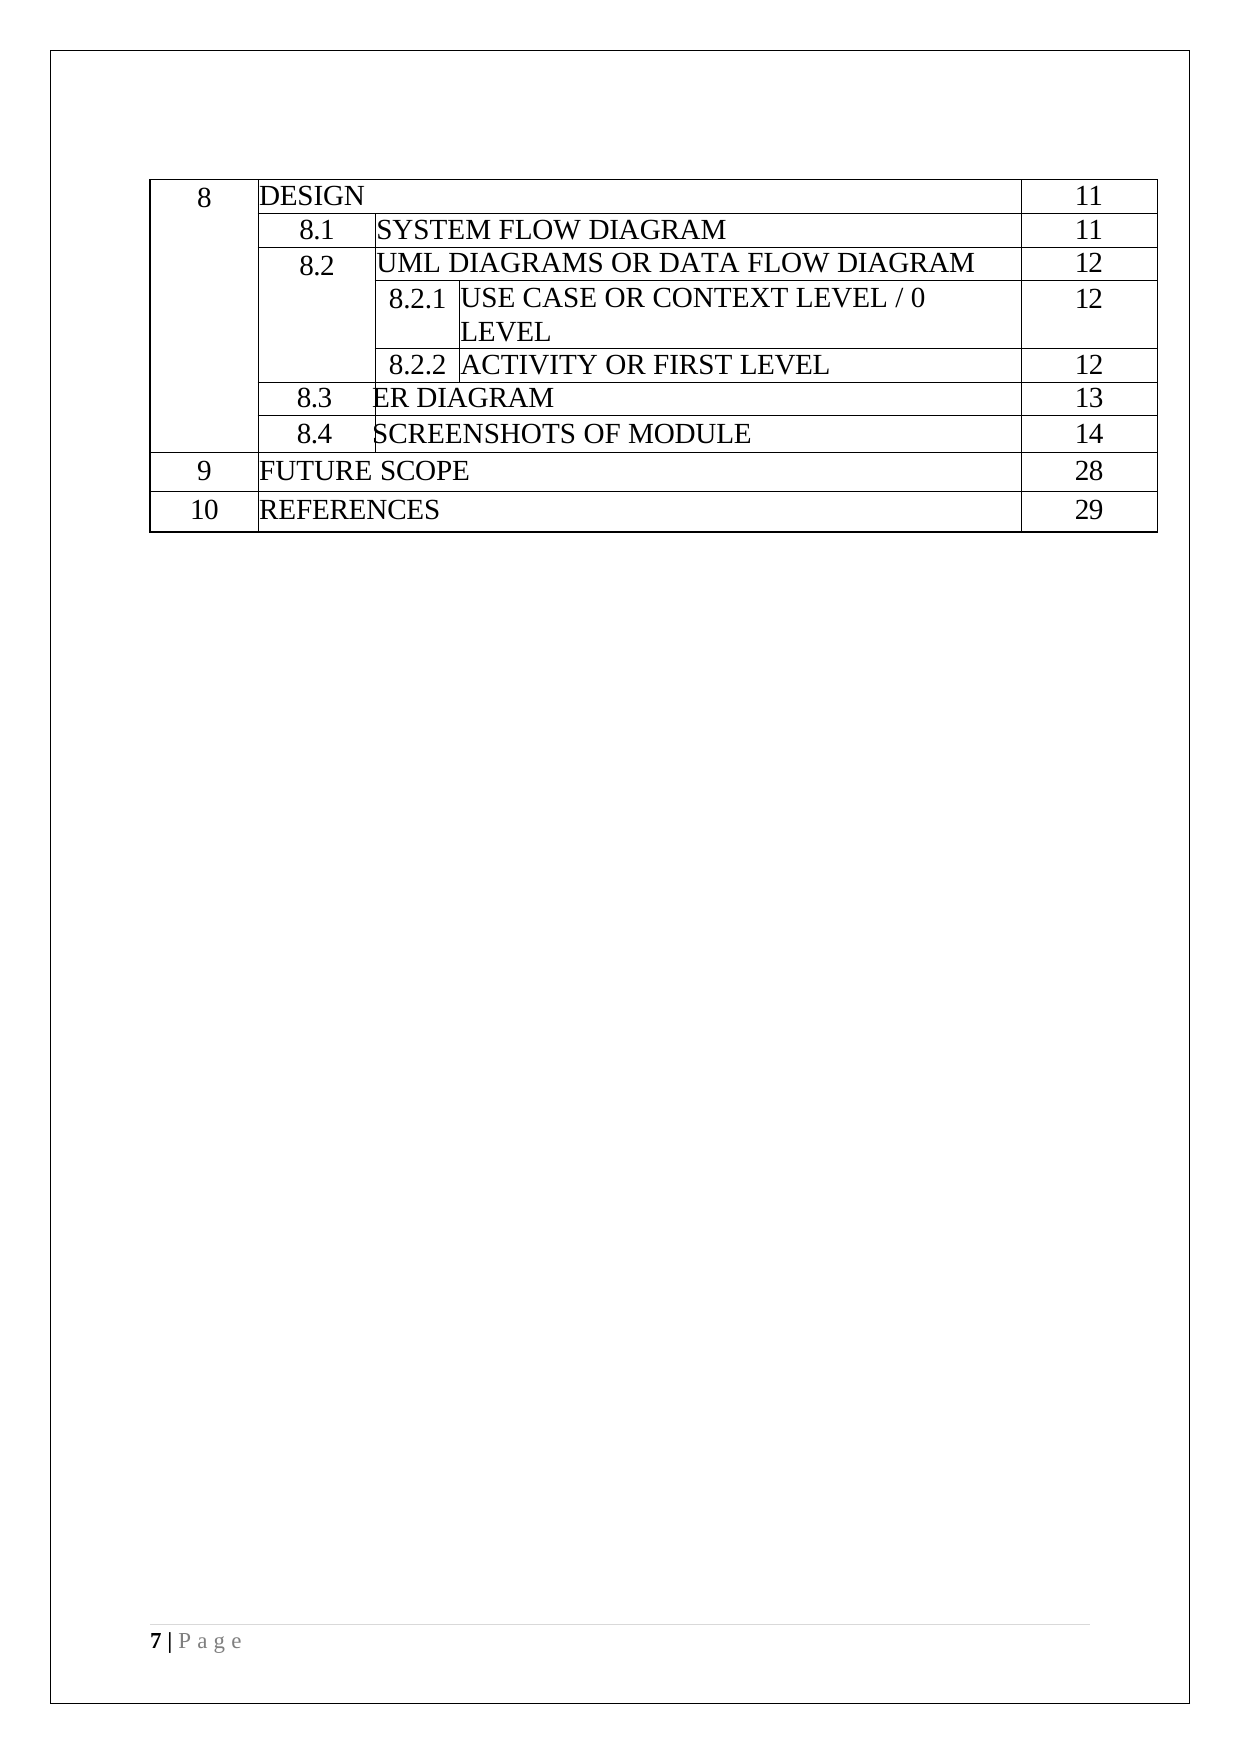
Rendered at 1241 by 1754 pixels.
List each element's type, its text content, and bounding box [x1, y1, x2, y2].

table_cell REFERENCES [259, 492, 1021, 531]
table_cell 12 [1022, 281, 1157, 348]
table_cell 8.1 [259, 214, 375, 247]
table_cell 11 [1022, 214, 1157, 247]
table_cell 8.2 [259, 248, 375, 382]
table_cell 8.2.2 [376, 349, 459, 382]
table_cell 12 [1022, 248, 1157, 280]
table_cell USE CASE OR CONTEXT LEVEL / 0 LEVEL [460, 281, 1021, 348]
table_cell 8.4 [259, 416, 375, 452]
table_cell 11 [1022, 180, 1157, 213]
table_cell SYSTEM FLOW DIAGRAM [376, 214, 1021, 247]
table_cell 8.2.1 [376, 281, 459, 348]
table_cell 8.3 [259, 383, 375, 415]
table_cell 29 [1022, 492, 1157, 531]
table_cell SCREENSHOTS OF MODULE [376, 416, 1021, 452]
table_cell 9 [151, 453, 258, 491]
table_cell 14 [1022, 416, 1157, 452]
table_cell ER DIAGRAM [376, 383, 1021, 415]
table_cell 12 [1022, 349, 1157, 382]
table_cell 28 [1022, 453, 1157, 491]
table_cell DESIGN [259, 180, 1021, 213]
table_cell 8 [151, 180, 258, 452]
table_cell UML DIAGRAMS OR DATA FLOW DIAGRAM [376, 248, 1021, 280]
table_cell 13 [1022, 383, 1157, 415]
table_cell 10 [151, 492, 258, 531]
table_cell ACTIVITY OR FIRST LEVEL [460, 349, 1021, 382]
table_cell FUTURE SCOPE [259, 453, 1021, 491]
